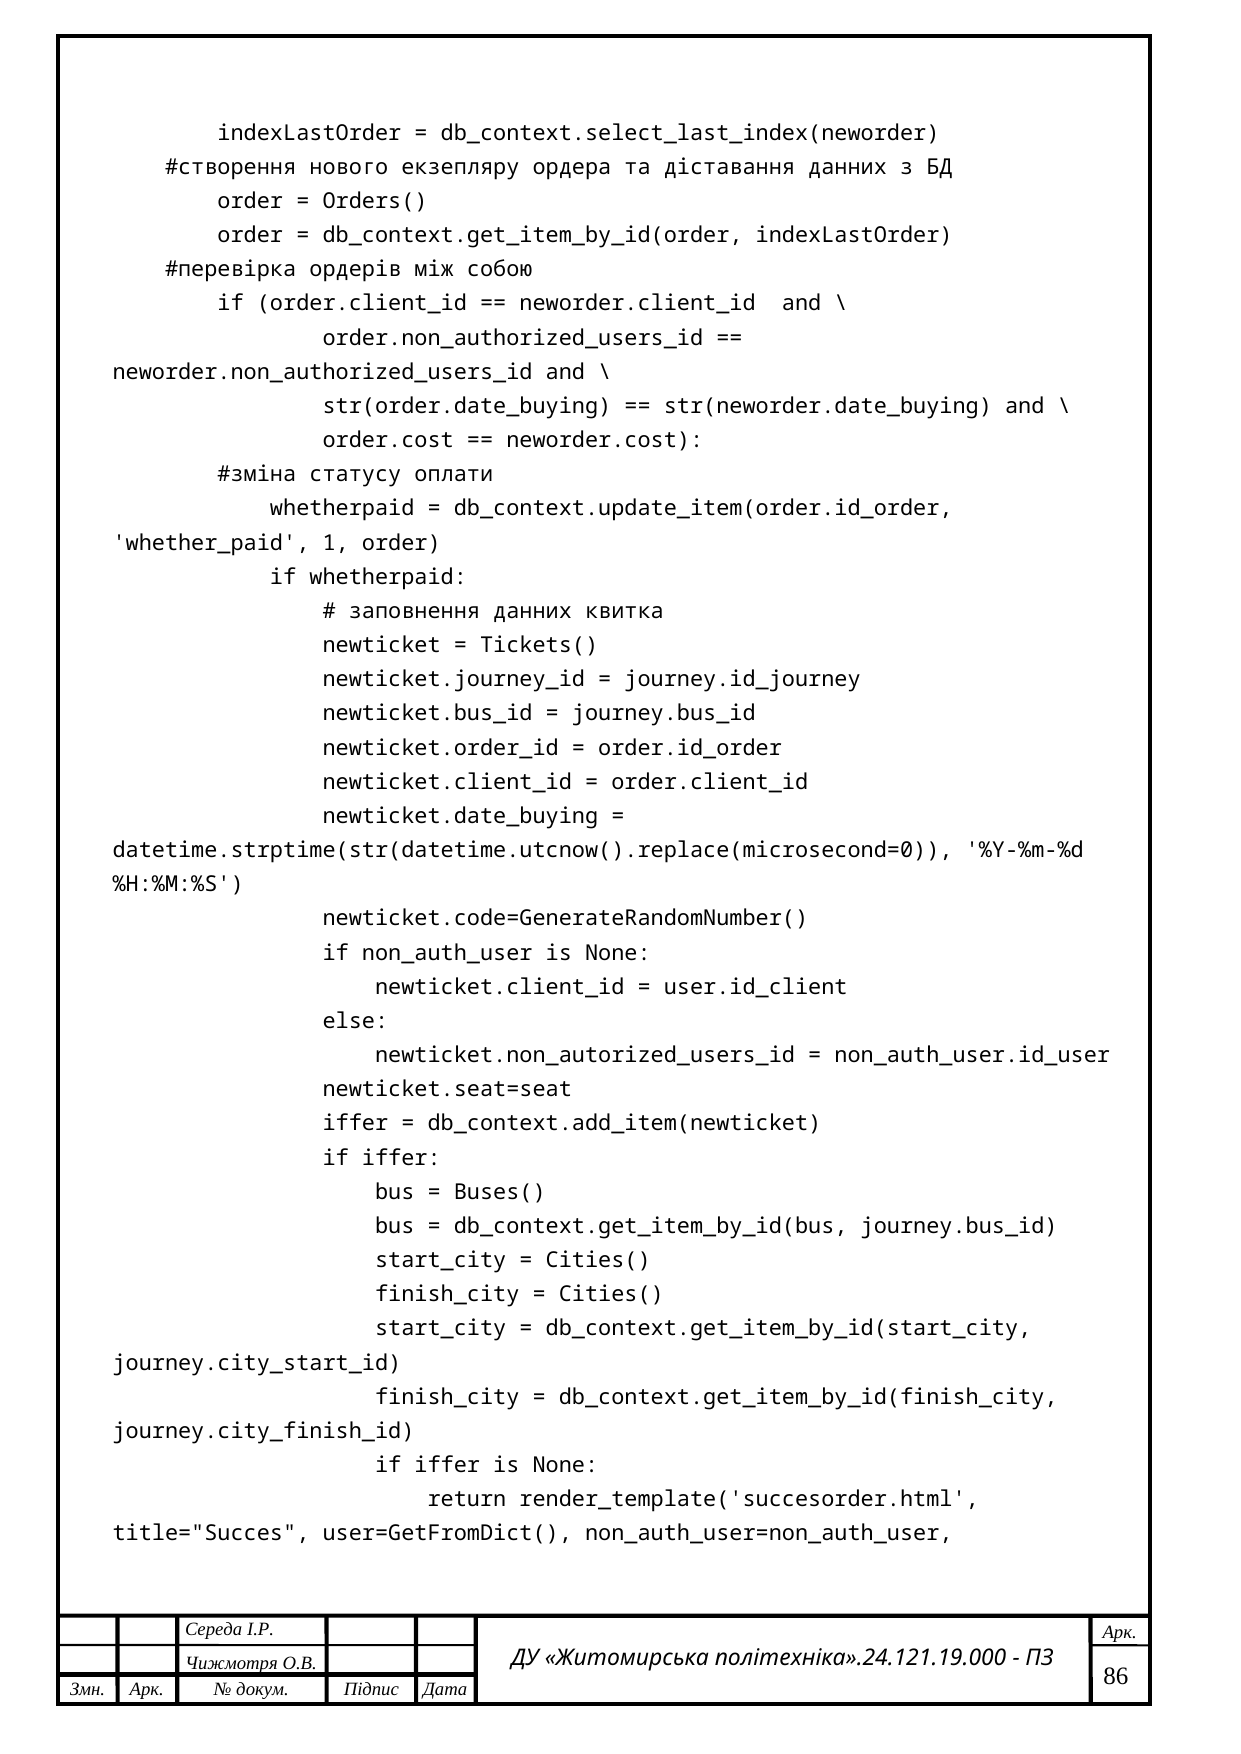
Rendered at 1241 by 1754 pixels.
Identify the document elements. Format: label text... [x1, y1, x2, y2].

text newticket.client_id = order.client_id [112, 766, 1128, 796]
text newticket.seat=seat [112, 1073, 1128, 1103]
text str(order.date_buying) == str(neworder.date_buying) and \ [112, 390, 1128, 420]
text newticket.code=GenerateRandomNumber() [112, 902, 1128, 932]
text newticket.order_id = order.id_order [112, 732, 1128, 761]
text finish_city = db_context.get_item_by_id(finish_city, journey.city_finish_id) [112, 1381, 1128, 1445]
text #зміна статусу оплати [112, 458, 1128, 488]
text newticket.non_autorized_users_id = non_auth_user.id_user [112, 1039, 1128, 1069]
text whetherpaid = db_context.update_item(order.id_order, 'whether_paid', 1, order) [112, 492, 1128, 556]
text if (order.client_id == neworder.client_id and \ [112, 287, 1128, 317]
text order = db_context.get_item_by_id(order, indexLastOrder) [112, 219, 1128, 249]
text else: [112, 1005, 1128, 1035]
text #перевірка ордерів між собою [112, 253, 1128, 283]
text order.non_authorized_users_id == neworder.non_authorized_users_id and \ [112, 322, 1128, 386]
text iffer = db_context.add_item(newticket) [112, 1107, 1128, 1137]
text if non_auth_user is None: [112, 937, 1128, 966]
text newticket.client_id = user.id_client [112, 971, 1128, 1001]
text order = Orders() [112, 185, 1128, 215]
text return render_template('succesorder.html', title="Succes", user=GetFromDict(), non_auth_user=non_auth_user, [112, 1483, 1128, 1547]
text newticket.date_buying = datetime.strptime(str(datetime.utcnow().replace(microsecond=0)), '%Y-%m-%d %H:%M:%S') [112, 800, 1128, 898]
text newticket = Tickets() [112, 629, 1128, 659]
text bus = Buses() [112, 1176, 1128, 1206]
text newticket.bus_id = journey.bus_id [112, 697, 1128, 727]
text newticket.journey_id = journey.id_journey [112, 663, 1128, 693]
text if iffer: [112, 1142, 1128, 1171]
text #створення нового екзепляру ордера та діставання данних з БД [112, 151, 1128, 181]
text order.cost == neworder.cost): [112, 424, 1128, 454]
text indexLastOrder = db_context.select_last_index(neworder) [112, 117, 1128, 146]
text finish_city = Cities() [112, 1278, 1128, 1308]
text start_city = Cities() [112, 1244, 1128, 1274]
text if iffer is None: [112, 1449, 1128, 1479]
text start_city = db_context.get_item_by_id(start_city, journey.city_start_id) [112, 1312, 1128, 1376]
text # заповнення данних квитка [112, 595, 1128, 625]
text bus = db_context.get_item_by_id(bus, journey.bus_id) [112, 1210, 1128, 1240]
text if whetherpaid: [112, 561, 1128, 591]
